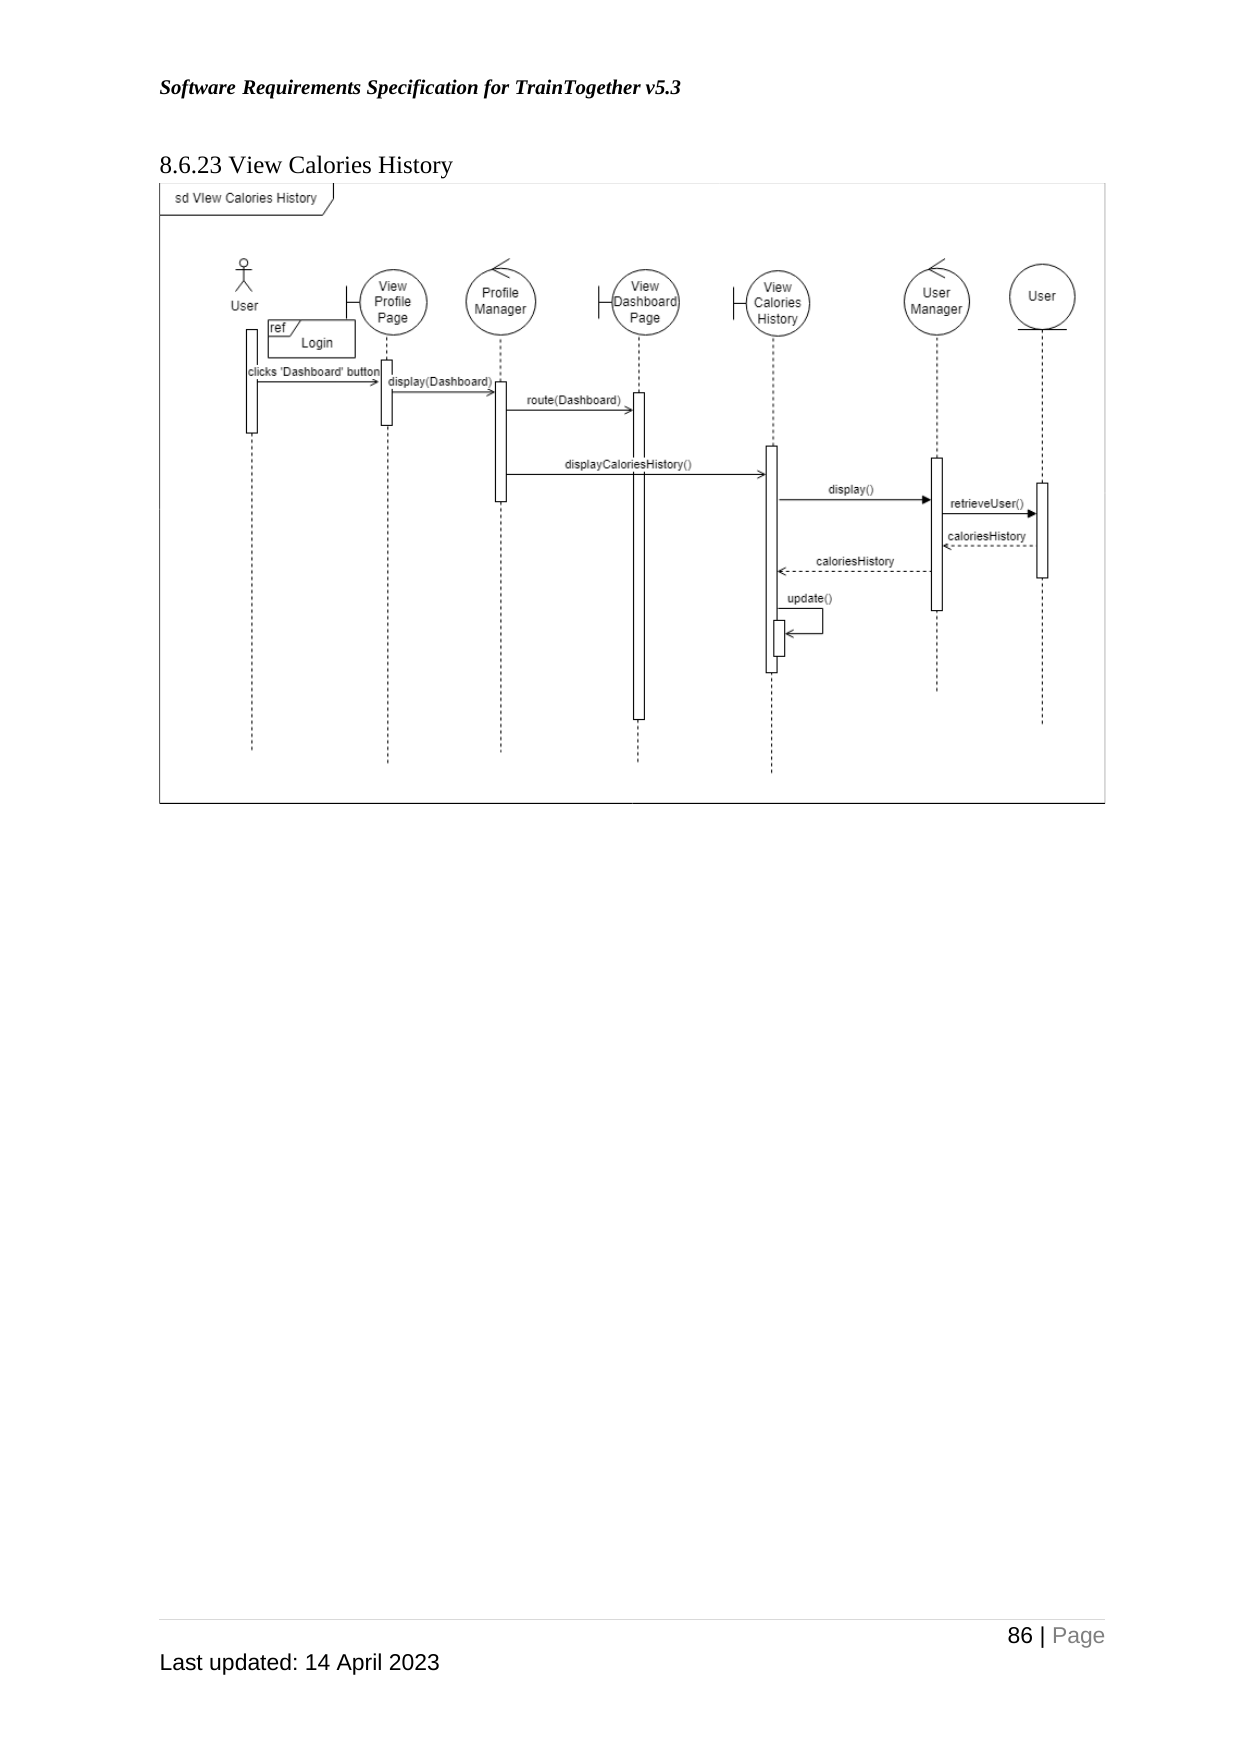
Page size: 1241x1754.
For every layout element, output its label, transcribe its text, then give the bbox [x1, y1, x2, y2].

picture [159, 183, 1105, 804]
text 8.6.23 View Calories History [159, 150, 1105, 179]
